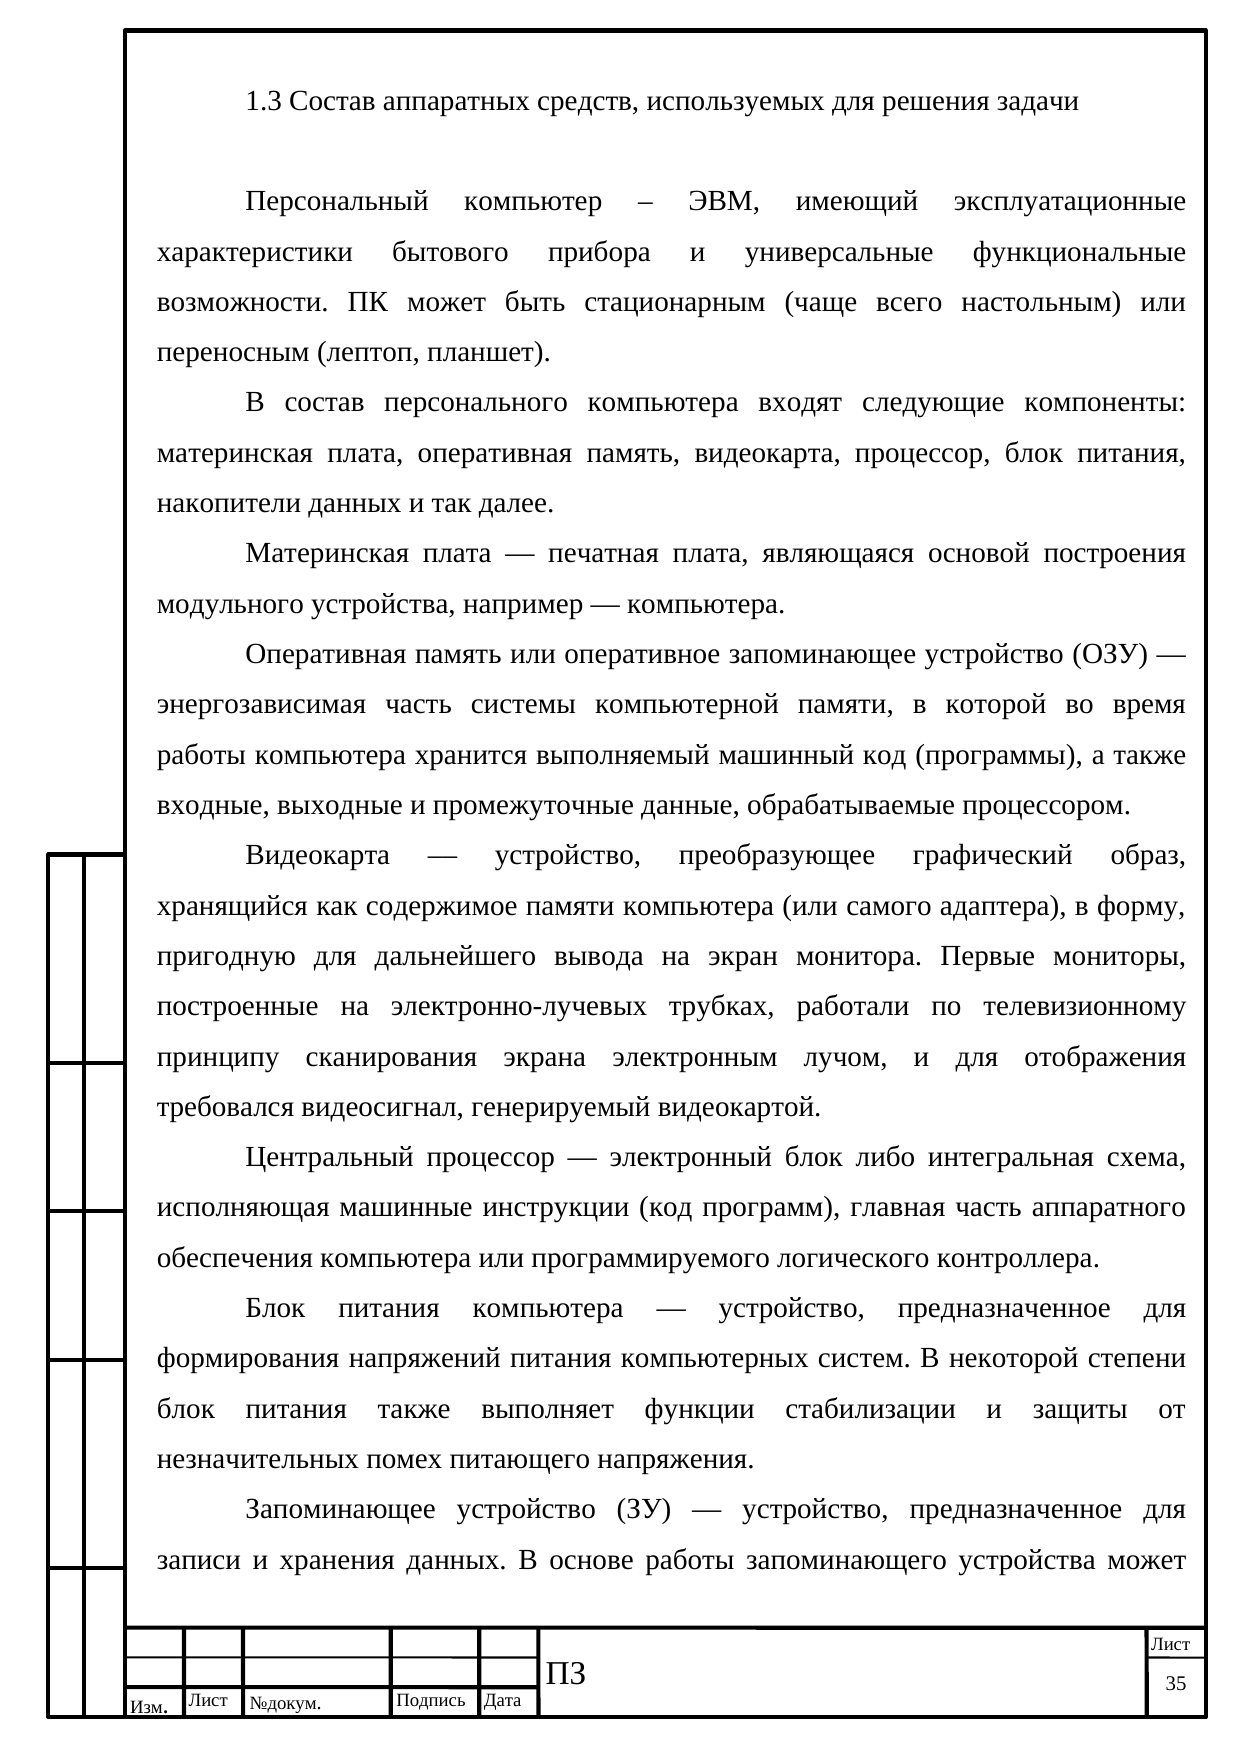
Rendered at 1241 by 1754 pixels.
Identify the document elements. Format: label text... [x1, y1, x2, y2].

text Центральный процессор — электронный блок либо интегральная схема, исполняющая машинные инструкции (код программ), главная часть аппаратного обеспечения компьютера или программируемого логического контроллера. [157, 1139, 1187, 1273]
text Видеокарта –– устройство, преобразующее графический образ, хранящийся как содержимое памяти компьютера (или самого адаптера), в форму, пригодную для дальнейшего вывода на экран монитора. Первые мониторы, построенные на электронно-лучевых трубках, работали по телевизионному принципу сканирования экрана электронным лучом, и для отображения требовался видеосигнал, генерируемый видеокартой. [157, 837, 1187, 1122]
subtitle 1.3 Состав аппаратных средств, используемых для решения задачи [157, 83, 1187, 116]
text В состав персонального компьютера входят следующие компоненты: материнская плата, оперативная память, видеокарта, процессор, блок питания, накопители данных и так далее. [157, 384, 1187, 519]
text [157, 1491, 1187, 1575]
text Персональный компьютер – ЭВМ, имеющий эксплуатационные характеристики бытового прибора и универсальные функциональные возможности. ПК может быть стационарным (чаще всего настольным) или переносным (лептоп, планшет). [157, 183, 1187, 368]
text Оперативная память или оперативное запоминающее устройство (ОЗУ) — энергозависимая часть системы компьютерной памяти, в которой во время работы компьютера хранится выполняемый машинный код (программы), а также входные, выходные и промежуточные данные, обрабатываемые процессором. [157, 636, 1187, 821]
text Блок питания компьютера — устройство, предназначенное для формирования напряжений питания компьютерных систем. В некоторой степени блок питания также выполняет функции стабилизации и защиты от незначительных помех питающего напряжения. [157, 1290, 1187, 1475]
text Материнская плата — печатная плата, являющаяся основой построения модульного устройства, например — компьютера. [157, 536, 1187, 619]
